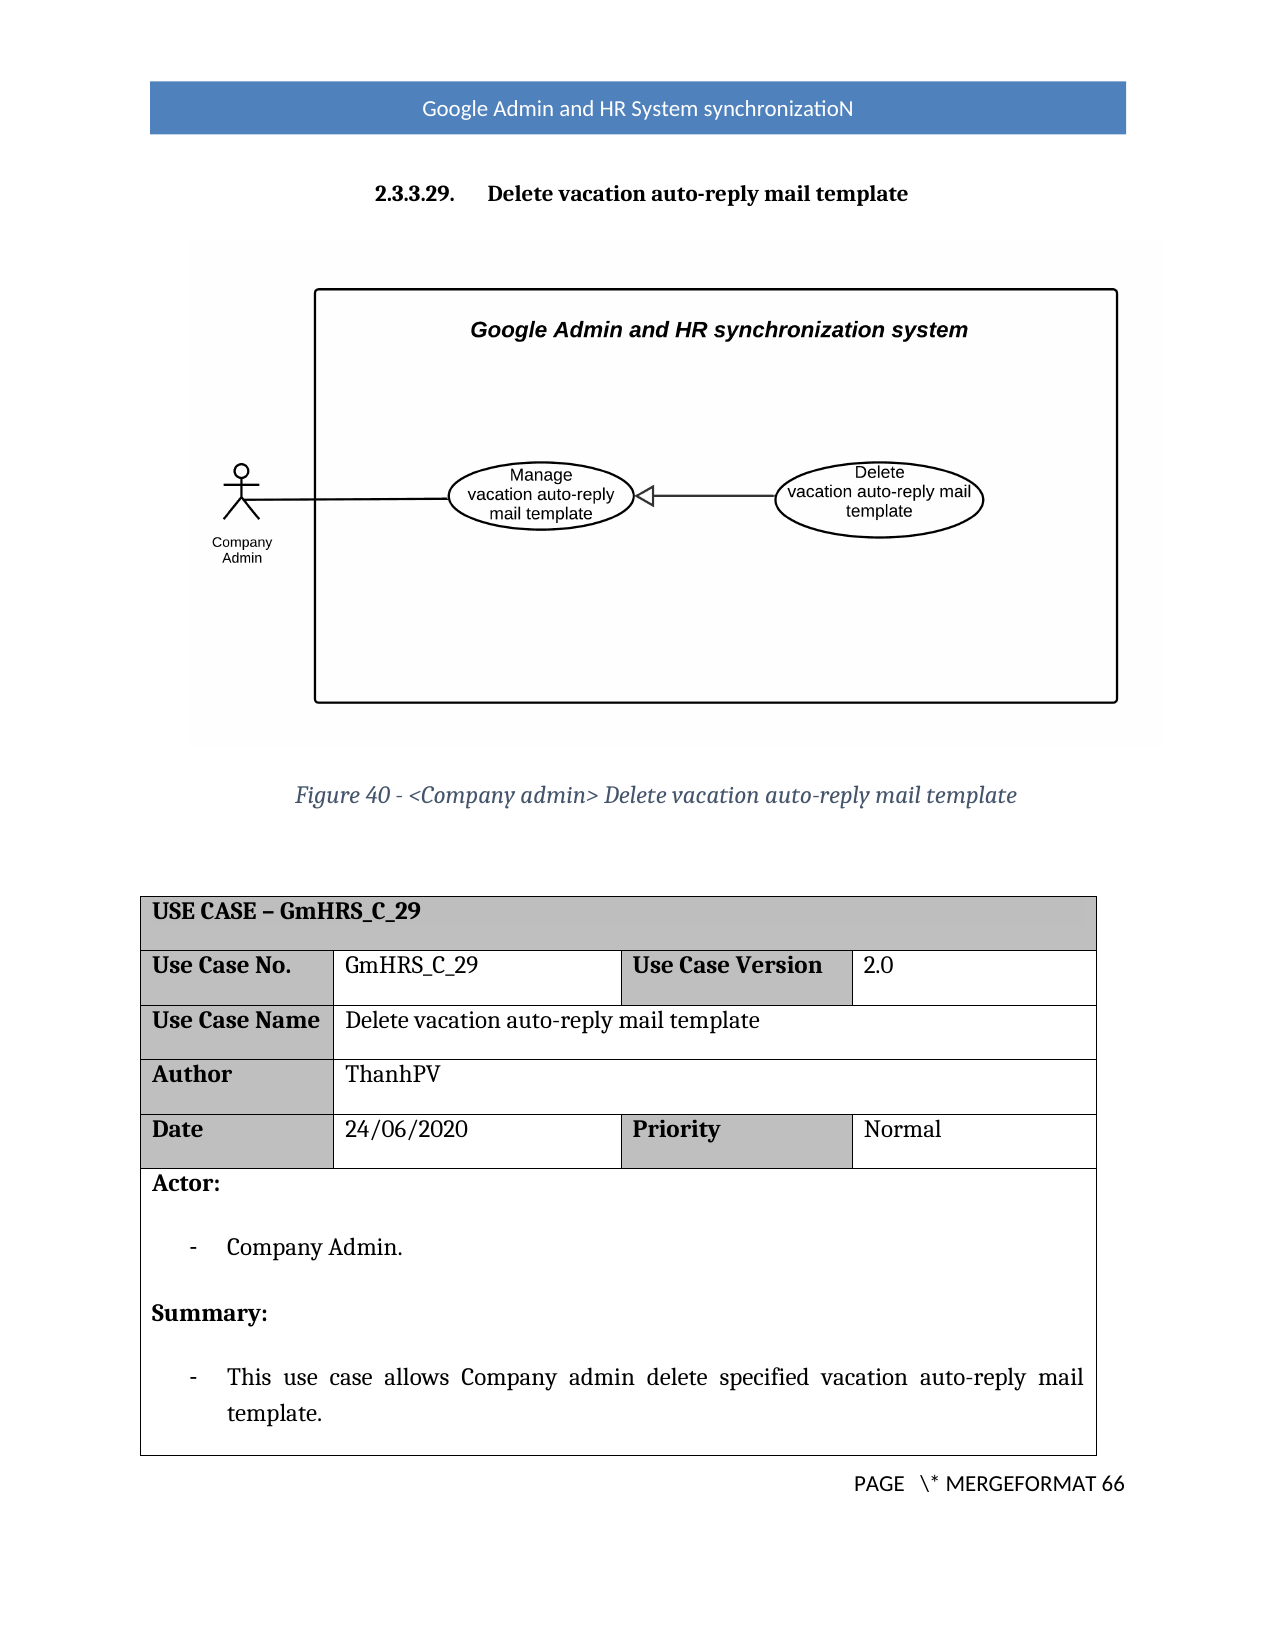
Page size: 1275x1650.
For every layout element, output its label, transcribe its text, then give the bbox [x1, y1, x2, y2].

table_cell Delete vacation auto-reply mail template [334, 1006, 1096, 1059]
table_cell Use Case Name [141, 1006, 333, 1059]
table_cell 24/06/2020 [334, 1115, 621, 1168]
table_header USE CASE – GmHRS_C_29 [141, 897, 1096, 950]
table_cell 2.0 [853, 951, 1096, 1005]
table_cell Date [141, 1115, 333, 1168]
table_cell Priority [622, 1115, 852, 1168]
text Figure 40 - <Company admin> Delete vacation auto-reply mail template [187, 781, 1125, 809]
table_cell Use Case No. [141, 951, 333, 1005]
subtitle Delete vacation auto-reply mail template [375, 181, 1125, 207]
picture [187, 240, 1163, 748]
table_cell ThanhPV [334, 1060, 1096, 1114]
table_cell Author [141, 1060, 333, 1114]
table_cell Normal [853, 1115, 1096, 1168]
table_cell GmHRS_C_29 [334, 951, 621, 1005]
table_cell Use Case Version [622, 951, 852, 1005]
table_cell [141, 1169, 1096, 1455]
